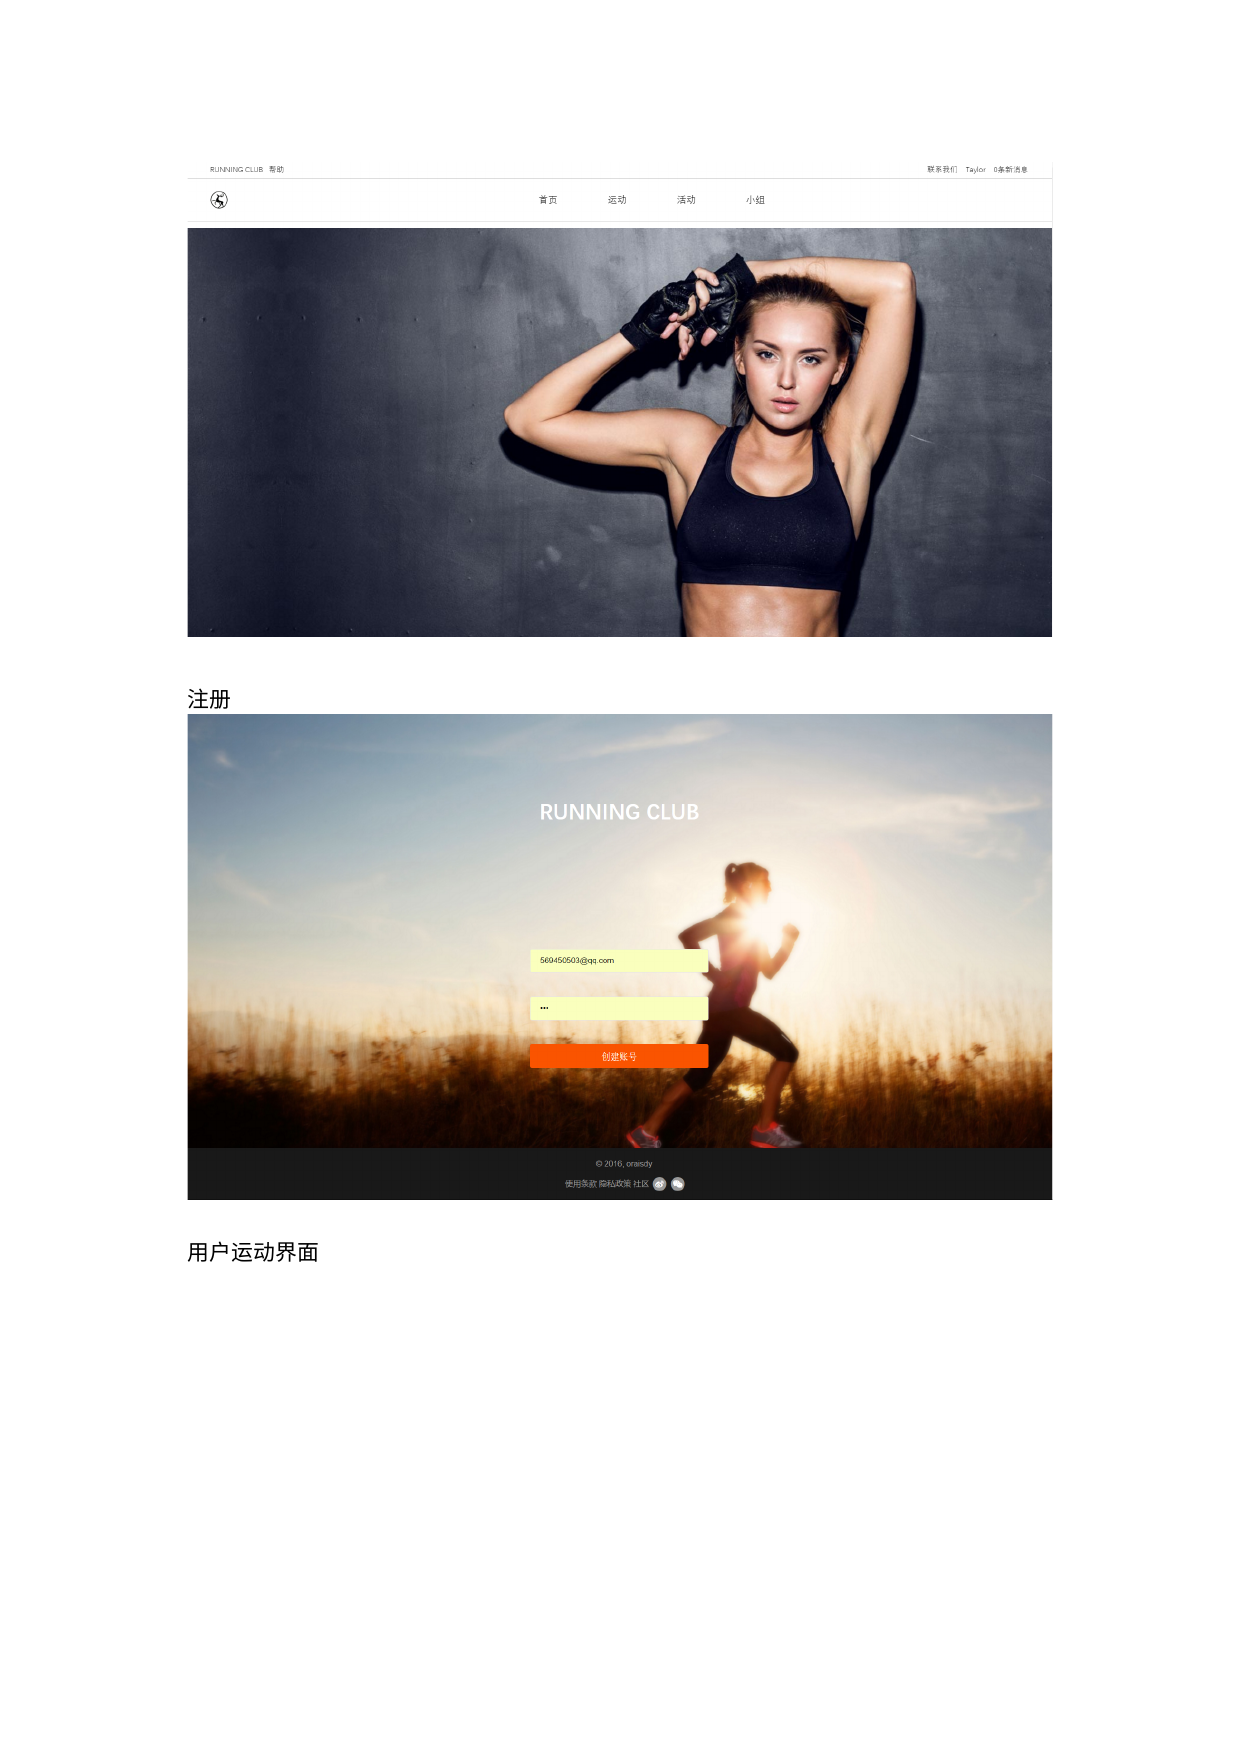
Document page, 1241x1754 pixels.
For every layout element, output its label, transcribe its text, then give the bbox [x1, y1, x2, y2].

text 注册 [187, 682, 1053, 714]
picture [187, 162, 1053, 637]
picture [187, 714, 1053, 1200]
text 用户运动界面 [187, 1234, 1053, 1267]
